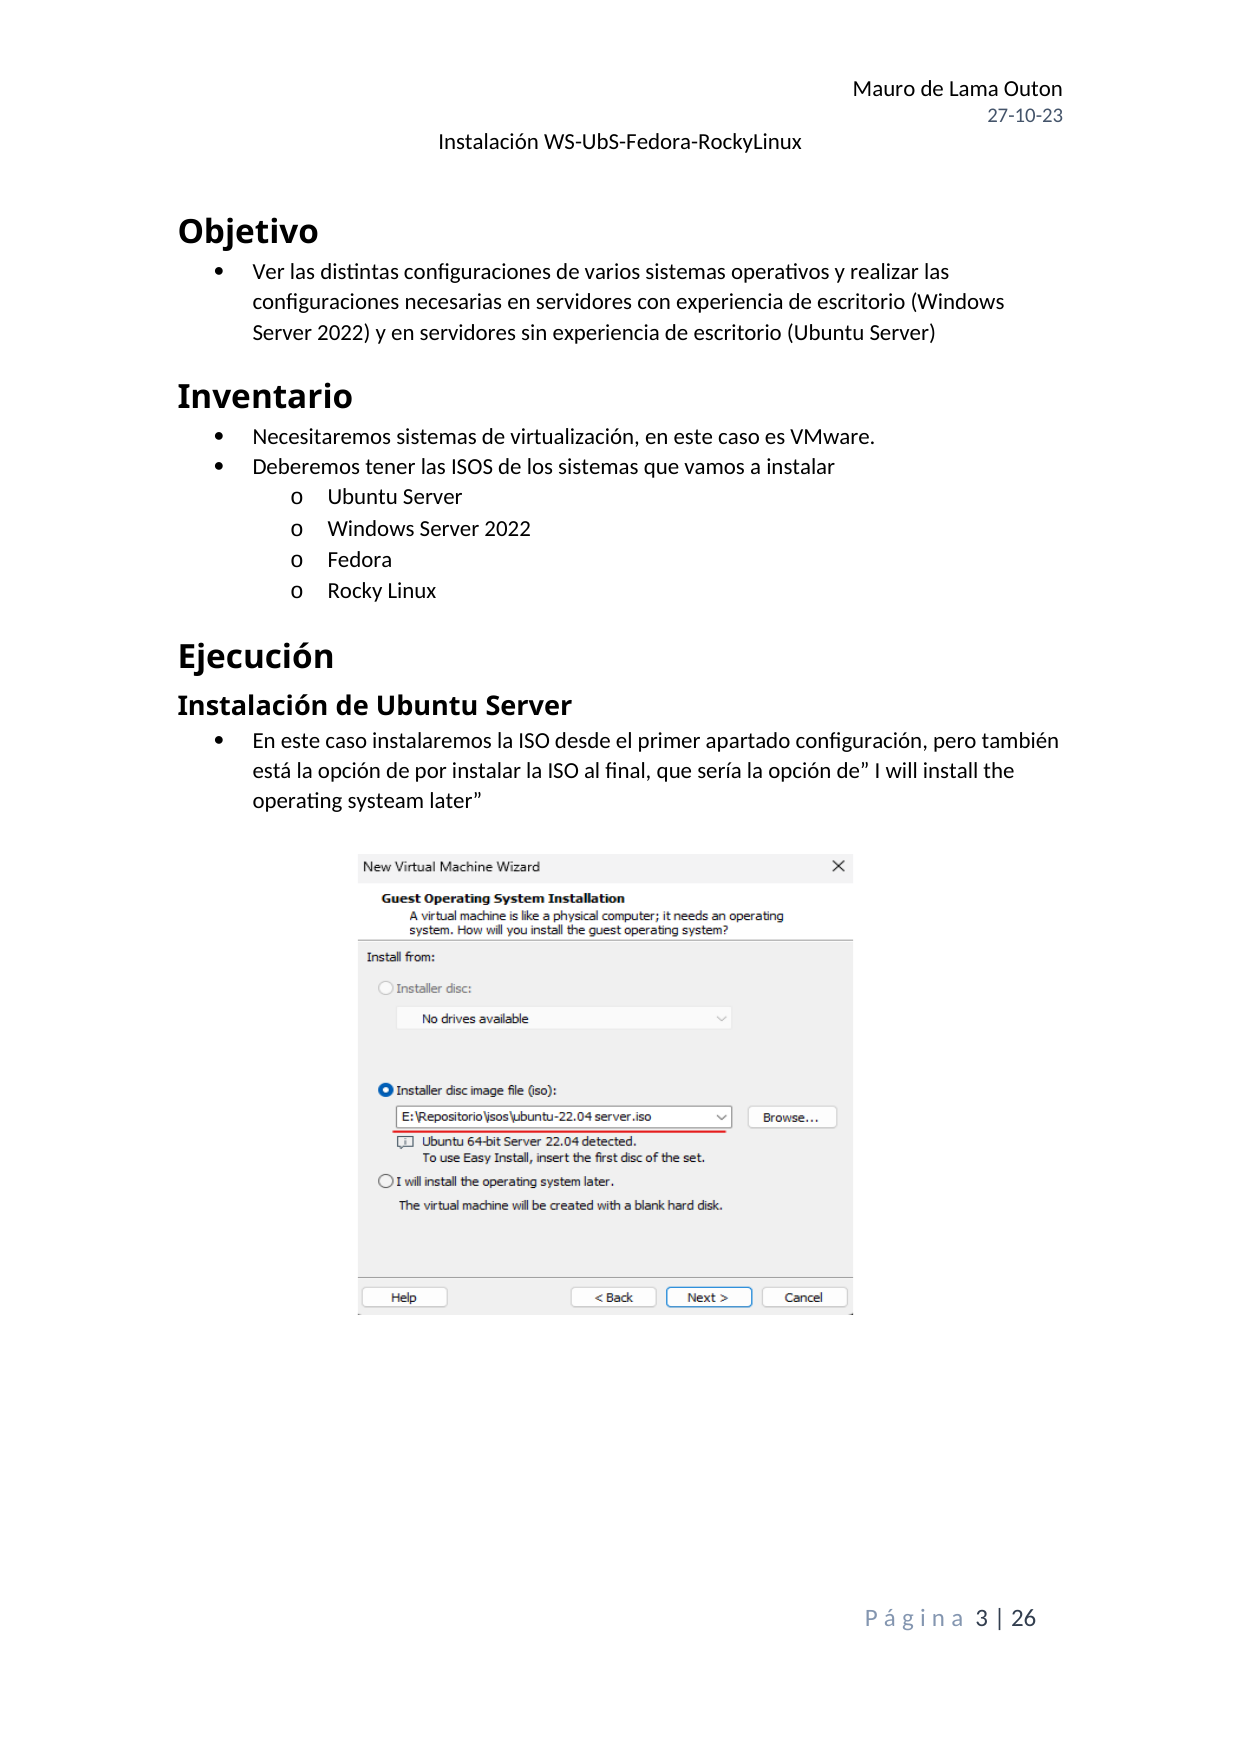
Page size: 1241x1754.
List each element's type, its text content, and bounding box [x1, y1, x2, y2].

list Windows Server 2022 [290, 514, 1063, 543]
list Ubuntu Server [290, 482, 1063, 511]
list Fedora [290, 545, 1063, 574]
subtitle Objetivo [177, 208, 1063, 254]
subtitle Instalación de Ubuntu Server [177, 686, 1063, 723]
list Deberemos tener las ISOS de los sistemas que vamos a instalar [215, 452, 1063, 480]
list Necesitaremos sistemas de virtualización, en este caso es VMware. [215, 422, 1063, 450]
list Ver las distintas configuraciones de varios sistemas operativos y realizar las configuraciones necesarias en servidores con experiencia de escritorio (Windows Server 2022) y en servidores sin experiencia de escritorio (Ubuntu Server) [215, 257, 1063, 346]
subtitle Inventario [177, 373, 1063, 418]
list En este caso instalaremos la ISO desde el primer apartado configuración, pero también está la opción de por instalar la ISO al final, que sería la opción de” I will install the operating systeam later” [215, 726, 1063, 814]
picture [357, 854, 854, 1315]
subtitle Ejecución [177, 633, 1063, 678]
list Rocky Linux [290, 577, 1063, 606]
